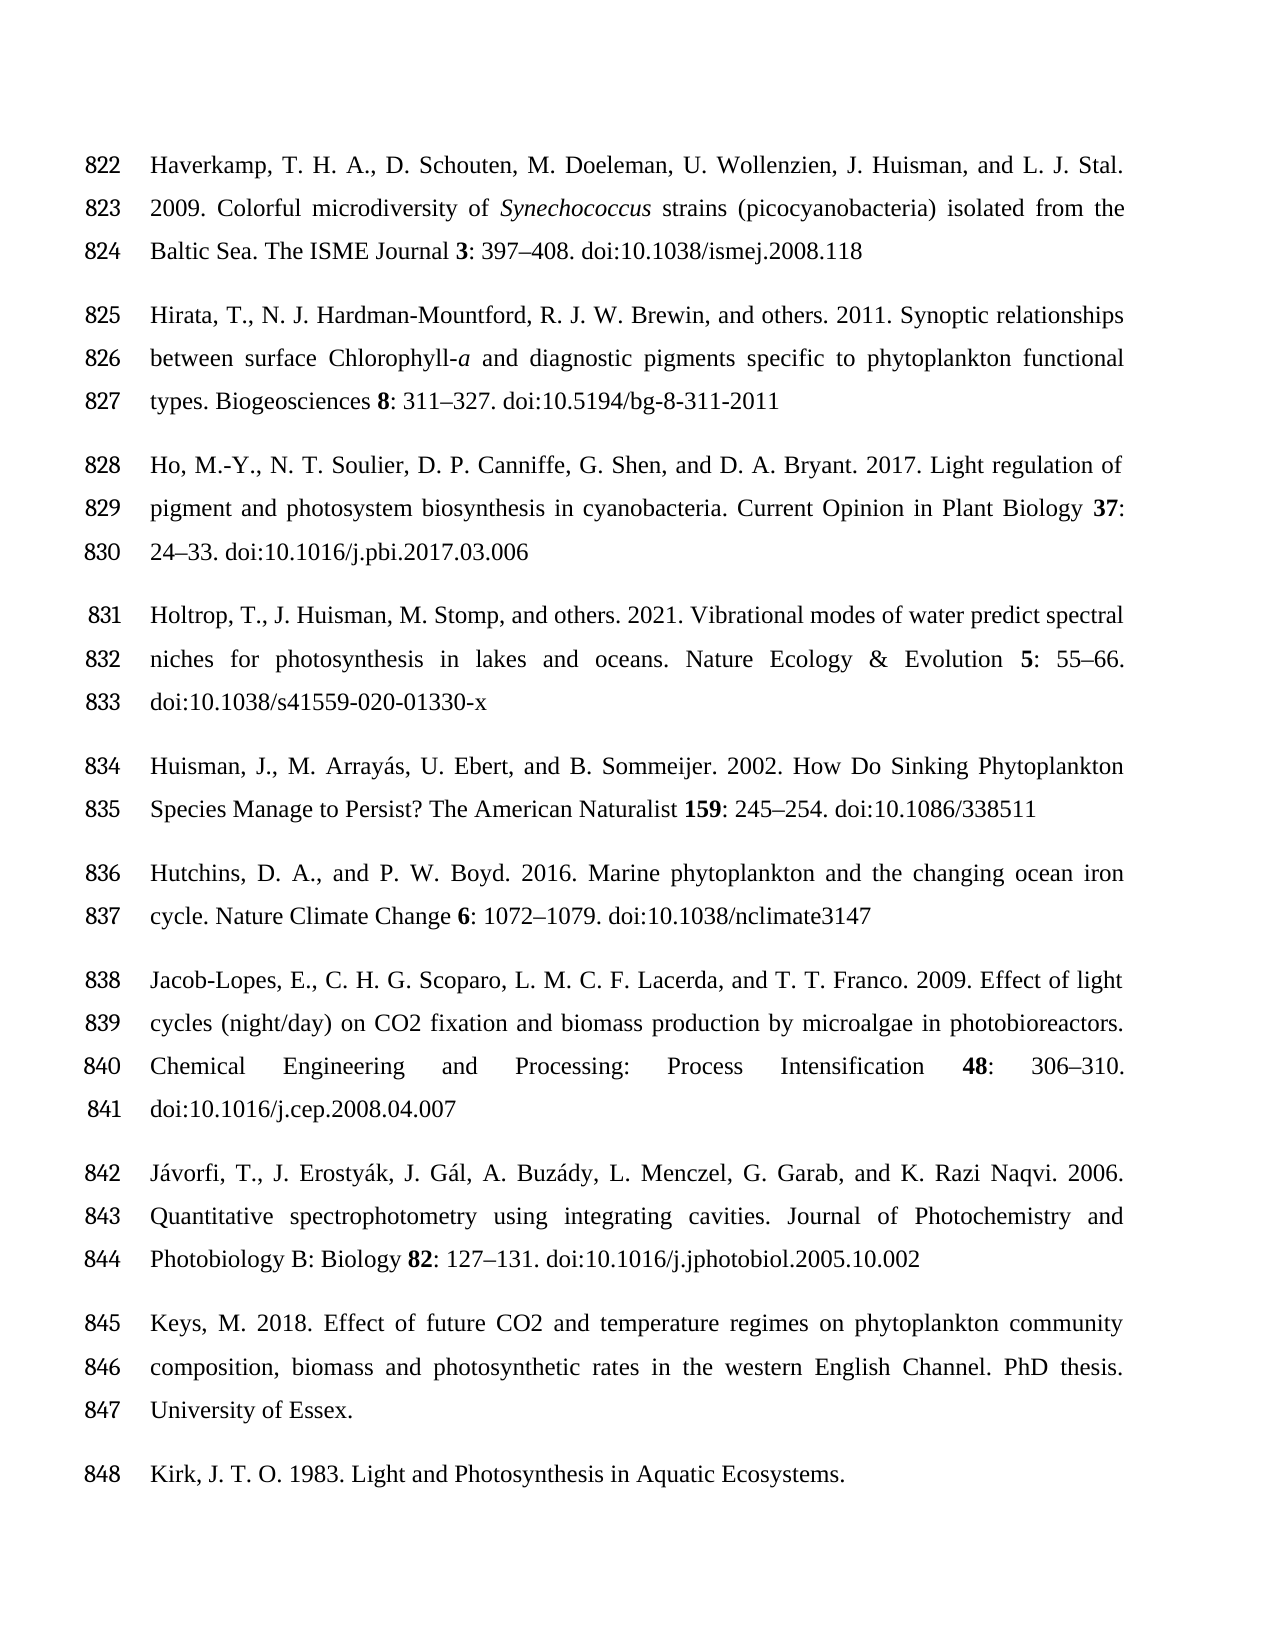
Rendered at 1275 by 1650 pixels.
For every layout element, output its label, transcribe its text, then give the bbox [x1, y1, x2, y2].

text Jacob-Lopes, E., C. H. G. Scoparo, L. M. C. F. Lacerda, and T. T. Franco. 2009. Effect of light cycles (night/day) on CO2 fixation and biomass production by microalgae in photobioreactors. Chemical Engineering and Processing: Process Intensification 48: 306–310. doi:10.1016/j.cep.2008.04.007 [150, 965, 1125, 1123]
text Kirk, J. T. O. 1983. Light and Photosynthesis in Aquatic Ecosystems. [150, 1459, 1125, 1487]
text Ho, M.-Y., N. T. Soulier, D. P. Canniffe, G. Shen, and D. A. Bryant. 2017. Light regulation of pigment and photosystem biosynthesis in cyanobacteria. Current Opinion in Plant Biology 37: 24–33. doi:10.1016/j.pbi.2017.03.006 [150, 450, 1125, 565]
text Haverkamp, T. H. A., D. Schouten, M. Doeleman, U. Wollenzien, J. Huisman, and L. J. Stal. 2009. Colorful microdiversity of Synechococcus strains (picocyanobacteria) isolated from the Baltic Sea. The ISME Journal 3: 397–408. doi:10.1038/ismej.2008.118 [150, 150, 1125, 265]
text Hirata, T., N. J. Hardman-Mountford, R. J. W. Brewin, and others. 2011. Synoptic relationships between surface Chlorophyll-a and diagnostic pigments specific to phytoplankton functional types. Biogeosciences 8: 311–327. doi:10.5194/bg-8-311-2011 [150, 300, 1125, 415]
text Hutchins, D. A., and P. W. Boyd. 2016. Marine phytoplankton and the changing ocean iron cycle. Nature Climate Change 6: 1072–1079. doi:10.1038/nclimate3147 [150, 858, 1125, 930]
text Huisman, J., M. Arrayás, U. Ebert, and B. Sommeijer. 2002. How Do Sinking Phytoplankton Species Manage to Persist? The American Naturalist 159: 245–254. doi:10.1086/338511 [150, 751, 1125, 823]
text Holtrop, T., J. Huisman, M. Stomp, and others. 2021. Vibrational modes of water predict spectral niches for photosynthesis in lakes and oceans. Nature Ecology & Evolution 5: 55–66. doi:10.1038/s41559-020-01330-x [150, 601, 1125, 716]
text Keys, M. 2018. Effect of future CO2 and temperature regimes on phytoplankton community composition, biomass and photosynthetic rates in the western English Channel. PhD thesis. University of Essex. [150, 1308, 1125, 1423]
text Jávorfi, T., J. Erostyák, J. Gál, A. Buzády, L. Menczel, G. Garab, and K. Razi Naqvi. 2006. Quantitative spectrophotometry using integrating cavities. Journal of Photochemistry and Photobiology B: Biology 82: 127–131. doi:10.1016/j.jphotobiol.2005.10.002 [150, 1158, 1125, 1273]
